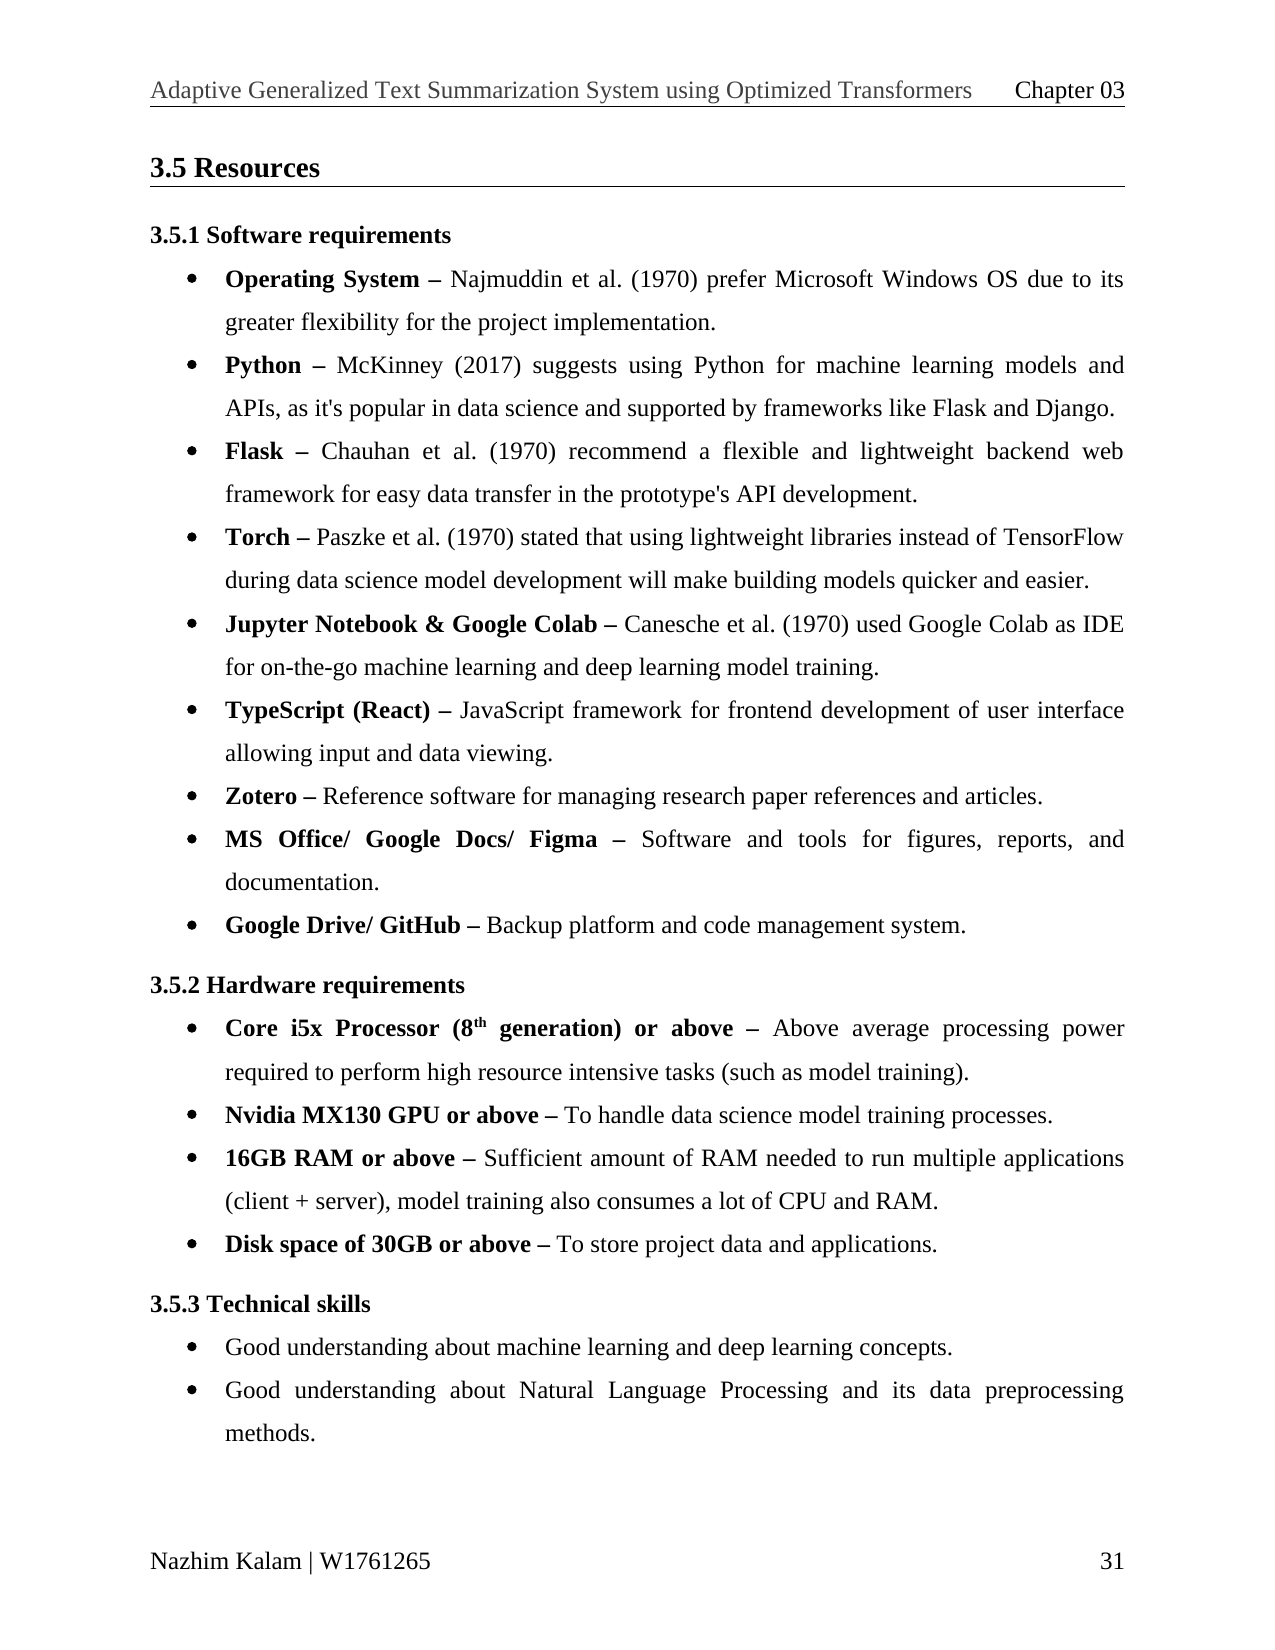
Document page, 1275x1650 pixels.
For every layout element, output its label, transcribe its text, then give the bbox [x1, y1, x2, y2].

list Google Drive/ GitHub – Backup platform and code management system. [187, 911, 1125, 939]
list Good understanding about Natural Language Processing and its data preprocessing methods. [187, 1375, 1125, 1447]
list Good understanding about machine learning and deep learning concepts. [187, 1332, 1125, 1361]
list MS Office/ Google Docs/ Figma – Software and tools for figures, reports, and documentation. [187, 824, 1125, 896]
list Torch – Paszke et al. (1970) stated that using lightweight libraries instead of TensorFlow during data science model development will make building models quicker and easier. [187, 522, 1125, 594]
list 16GB RAM or above – Sufficient amount of RAM needed to run multiple applications (client + server), model training also consumes a lot of CPU and RAM. [187, 1143, 1125, 1215]
subtitle 3.5.3 Technical skills [150, 1289, 1125, 1318]
list Zotero – Reference software for managing research paper references and articles. [187, 781, 1125, 810]
list Python – McKinney (2017) suggests using Python for machine learning models and APIs, as it's popular in data science and supported by frameworks like Flask and Django. [187, 350, 1125, 422]
list Flask – Chauhan et al. (1970) recommend a flexible and lightweight backend web framework for easy data transfer in the prototype's API development. [187, 436, 1125, 508]
subtitle 3.5.1 Software requirements [150, 221, 1125, 249]
list Jupyter Notebook & Google Colab – Canesche et al. (1970) used Google Colab as IDE for on-the-go machine learning and deep learning model training. [187, 609, 1125, 681]
subtitle 3.5 Resources [150, 150, 1125, 186]
list TypeScript (React) – JavaScript framework for frontend development of user interface allowing input and data viewing. [187, 695, 1125, 767]
list Disk space of 30GB or above – To store project data and applications. [187, 1229, 1125, 1258]
list Nvidia MX130 GPU or above – To handle data science model training processes. [187, 1100, 1125, 1128]
list Operating System – Najmuddin et al. (1970) prefer Microsoft Windows OS due to its greater flexibility for the project implementation. [187, 264, 1125, 336]
list Core i5x Processor (8th generation) or above – Above average processing power required to perform high resource intensive tasks (such as model training). [187, 1013, 1125, 1085]
subtitle 3.5.2 Hardware requirements [150, 970, 1125, 999]
